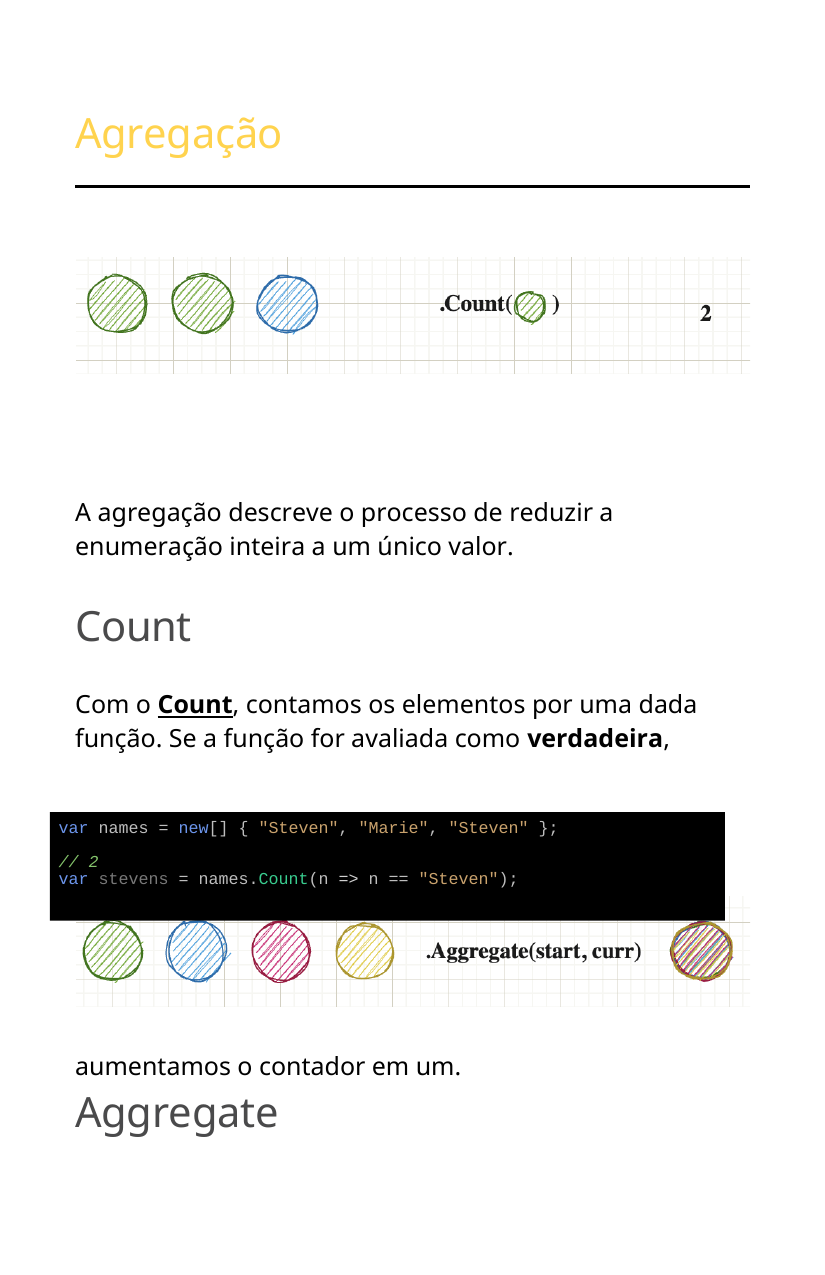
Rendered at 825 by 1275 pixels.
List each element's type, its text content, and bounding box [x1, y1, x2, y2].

text Agregação [75, 104, 750, 161]
text Aggregate [75, 1083, 750, 1140]
text Com o Count, contamos os elementos por uma dada função. Se a função for avaliada como verdadeira, aumentamos o contador em um. [75, 687, 750, 896]
picture [75, 896, 750, 1007]
text A agregação descreve o processo de reduzir a enumeração inteira a um único valor. [75, 495, 750, 563]
text Count [75, 597, 750, 654]
text Com o Count, contamos os elementos por uma dada função. Se a função for avaliada como verdadeira, aumentamos o contador em um. [75, 1007, 750, 1083]
picture [75, 257, 750, 374]
